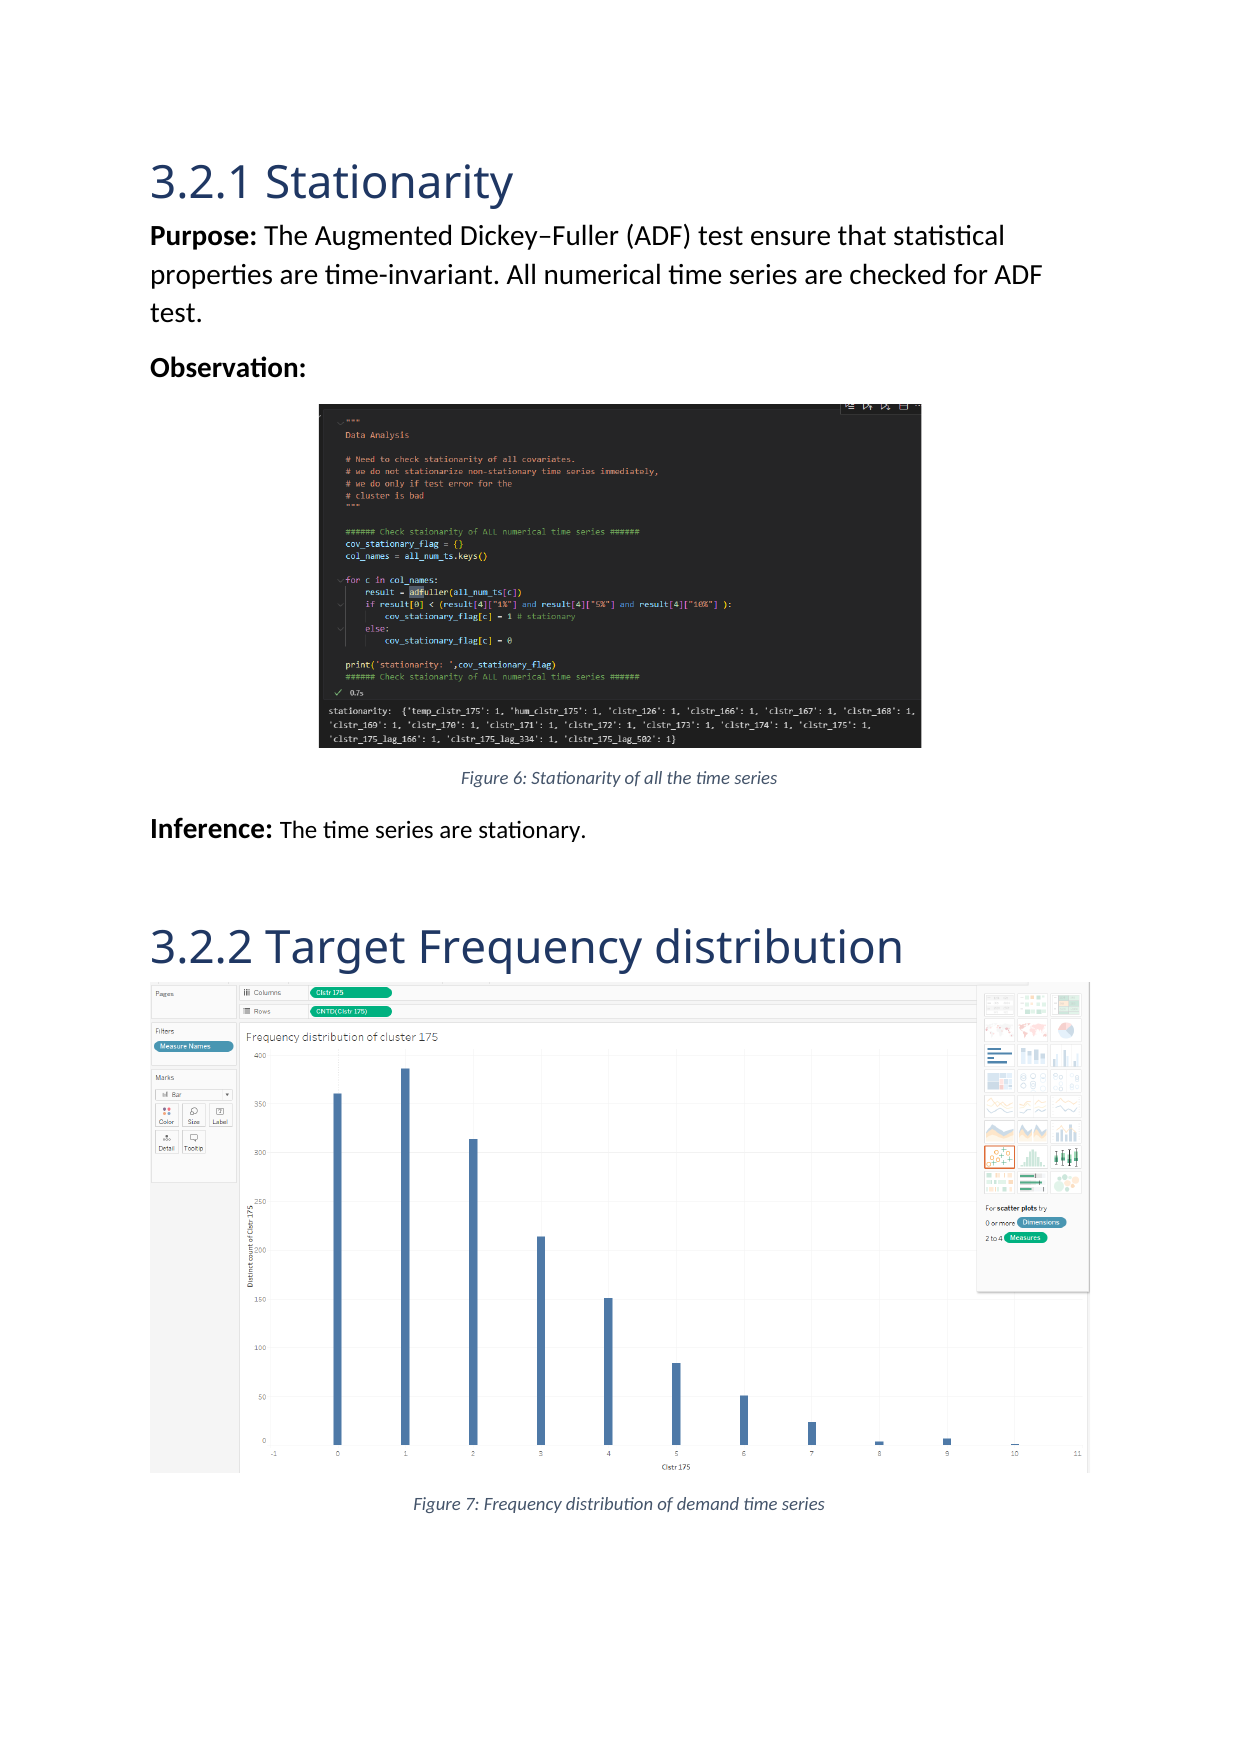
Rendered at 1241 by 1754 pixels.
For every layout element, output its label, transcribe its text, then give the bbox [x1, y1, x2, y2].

text Inference: The time series are stationary. [150, 810, 1090, 846]
text Figure 6: Stationarity of all the time series [150, 767, 1090, 789]
picture [318, 404, 922, 748]
text Observation: [150, 349, 1090, 385]
subtitle 3.2.2 Target Frequency distribution [150, 915, 1090, 977]
text Purpose: The Augmented Dickey–Fuller (ADF) test ensure that statistical properties are time-invariant. All numerical time series are checked for ADF test. [150, 217, 1090, 330]
picture [150, 982, 1091, 1473]
text Figure 7: Frequency distribution of demand time series [150, 1492, 1090, 1515]
subtitle 3.2.1 Stationarity [150, 150, 1090, 212]
